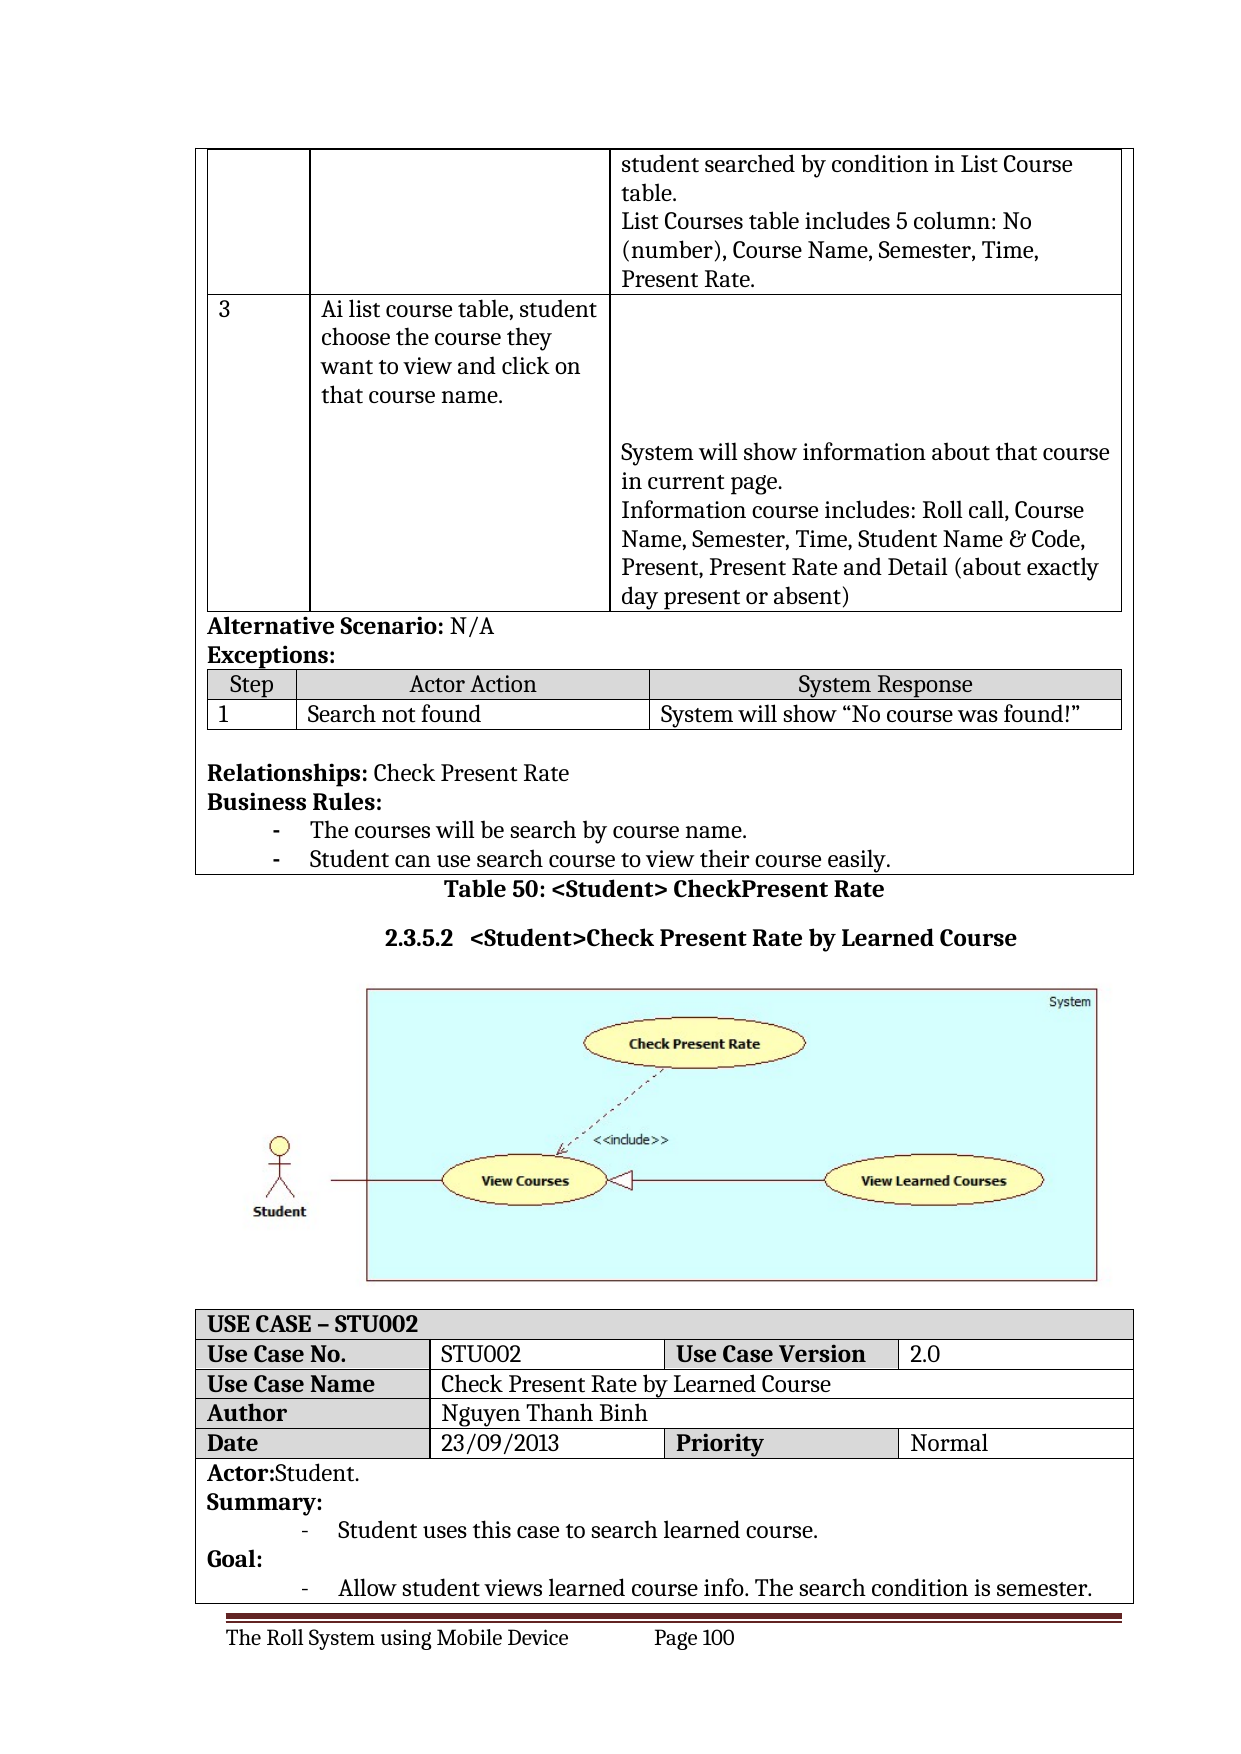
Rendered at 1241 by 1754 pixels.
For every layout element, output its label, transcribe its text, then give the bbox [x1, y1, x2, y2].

table_cell Author [196, 1399, 429, 1428]
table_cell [196, 1459, 1133, 1603]
table_cell Nguyen Thanh Binh [431, 1399, 1133, 1428]
subtitle <Student>Check Present Rate by Learned Course [385, 924, 1122, 953]
table_cell Check Present Rate by Learned Course [431, 1370, 1133, 1398]
table_cell 2.0 [899, 1340, 1133, 1368]
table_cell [196, 149, 1133, 874]
table_cell Use Case No. [196, 1340, 429, 1368]
table_cell STU002 [431, 1340, 664, 1368]
picture [206, 965, 1121, 1305]
table_cell Use Case Name [196, 1370, 429, 1398]
table_cell Use Case Version [665, 1340, 898, 1368]
table_header USE CASE – STU002 [196, 1310, 1133, 1339]
table_cell Priority [665, 1429, 898, 1458]
table_cell Normal [899, 1429, 1133, 1458]
table_cell 23/09/2013 [431, 1429, 664, 1458]
table_cell Date [196, 1429, 429, 1458]
